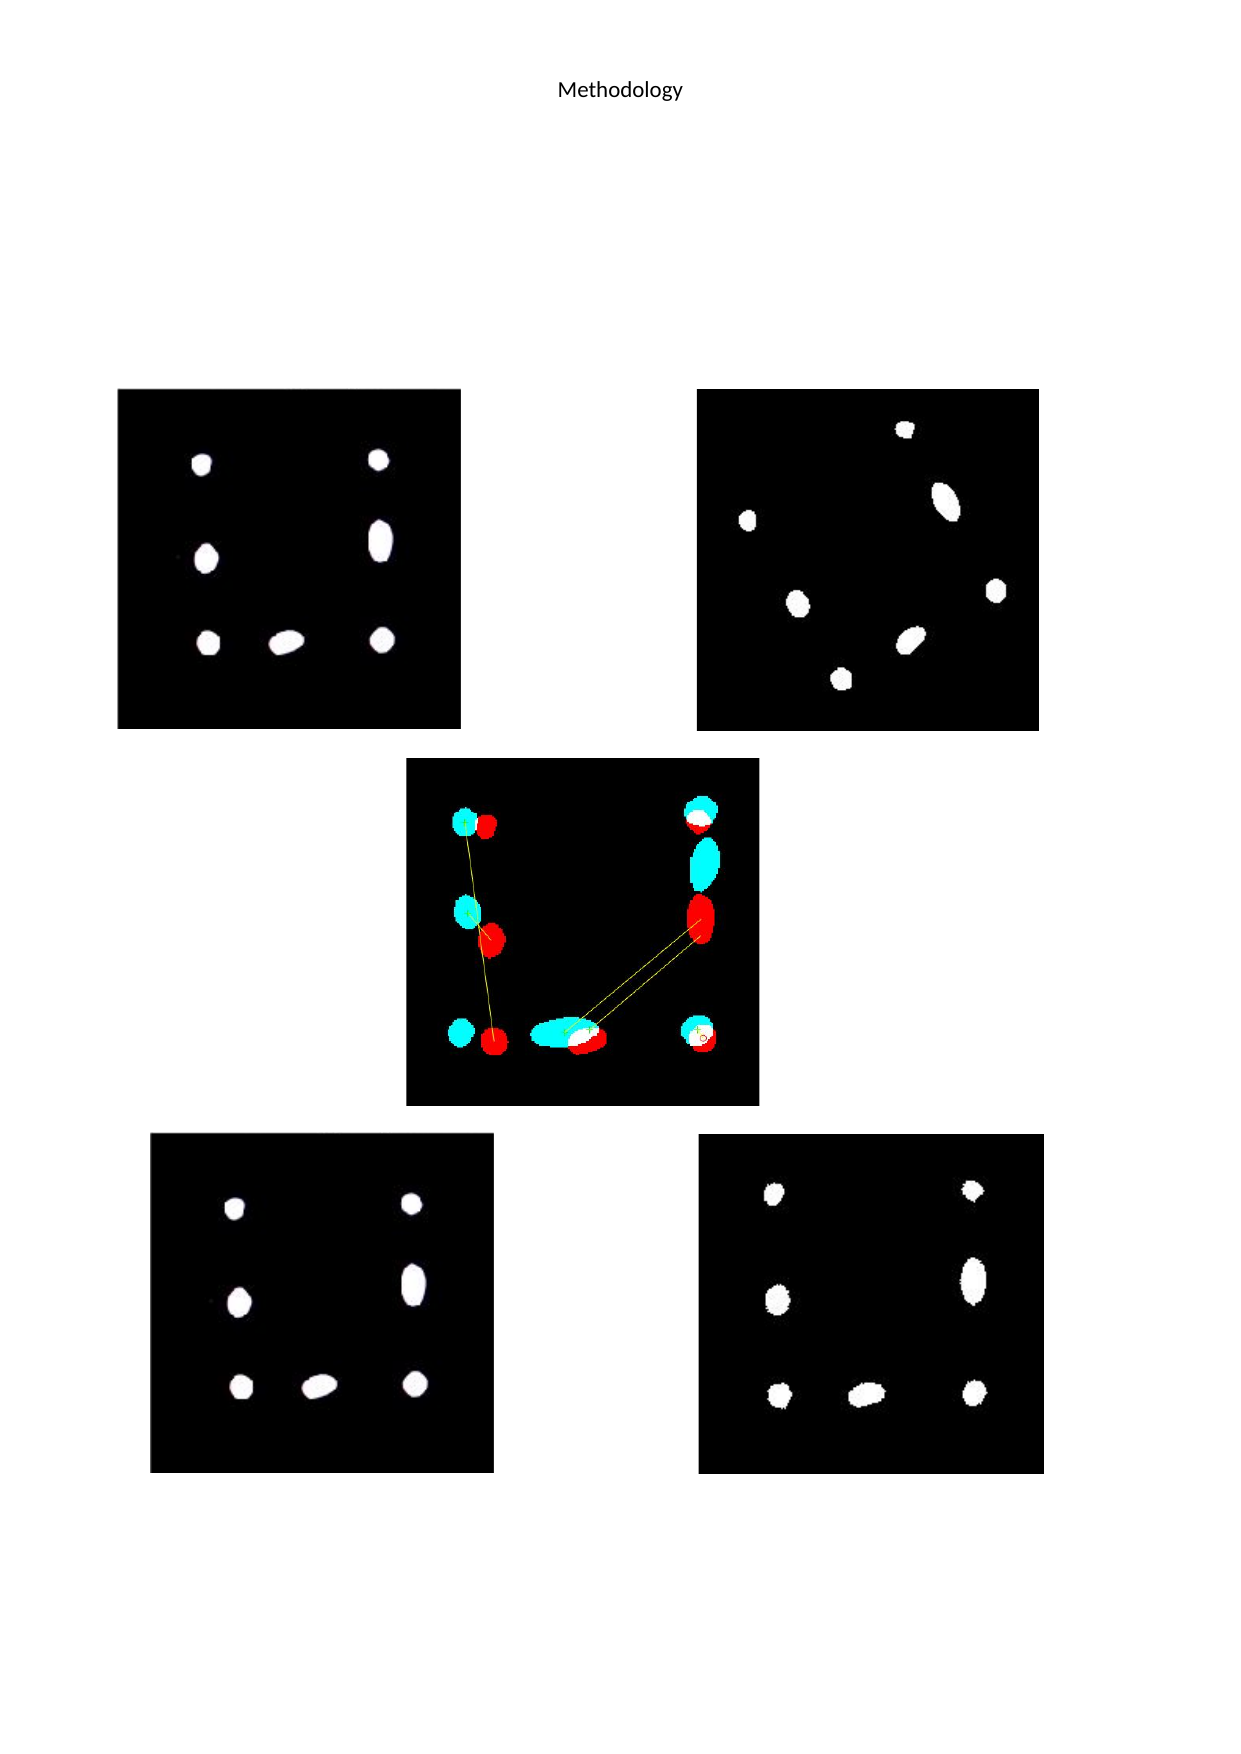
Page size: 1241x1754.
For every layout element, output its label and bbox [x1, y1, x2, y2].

picture [117, 388, 461, 729]
picture [150, 1132, 494, 1473]
picture [696, 389, 1039, 731]
picture [406, 758, 760, 1106]
picture [698, 1134, 1044, 1474]
